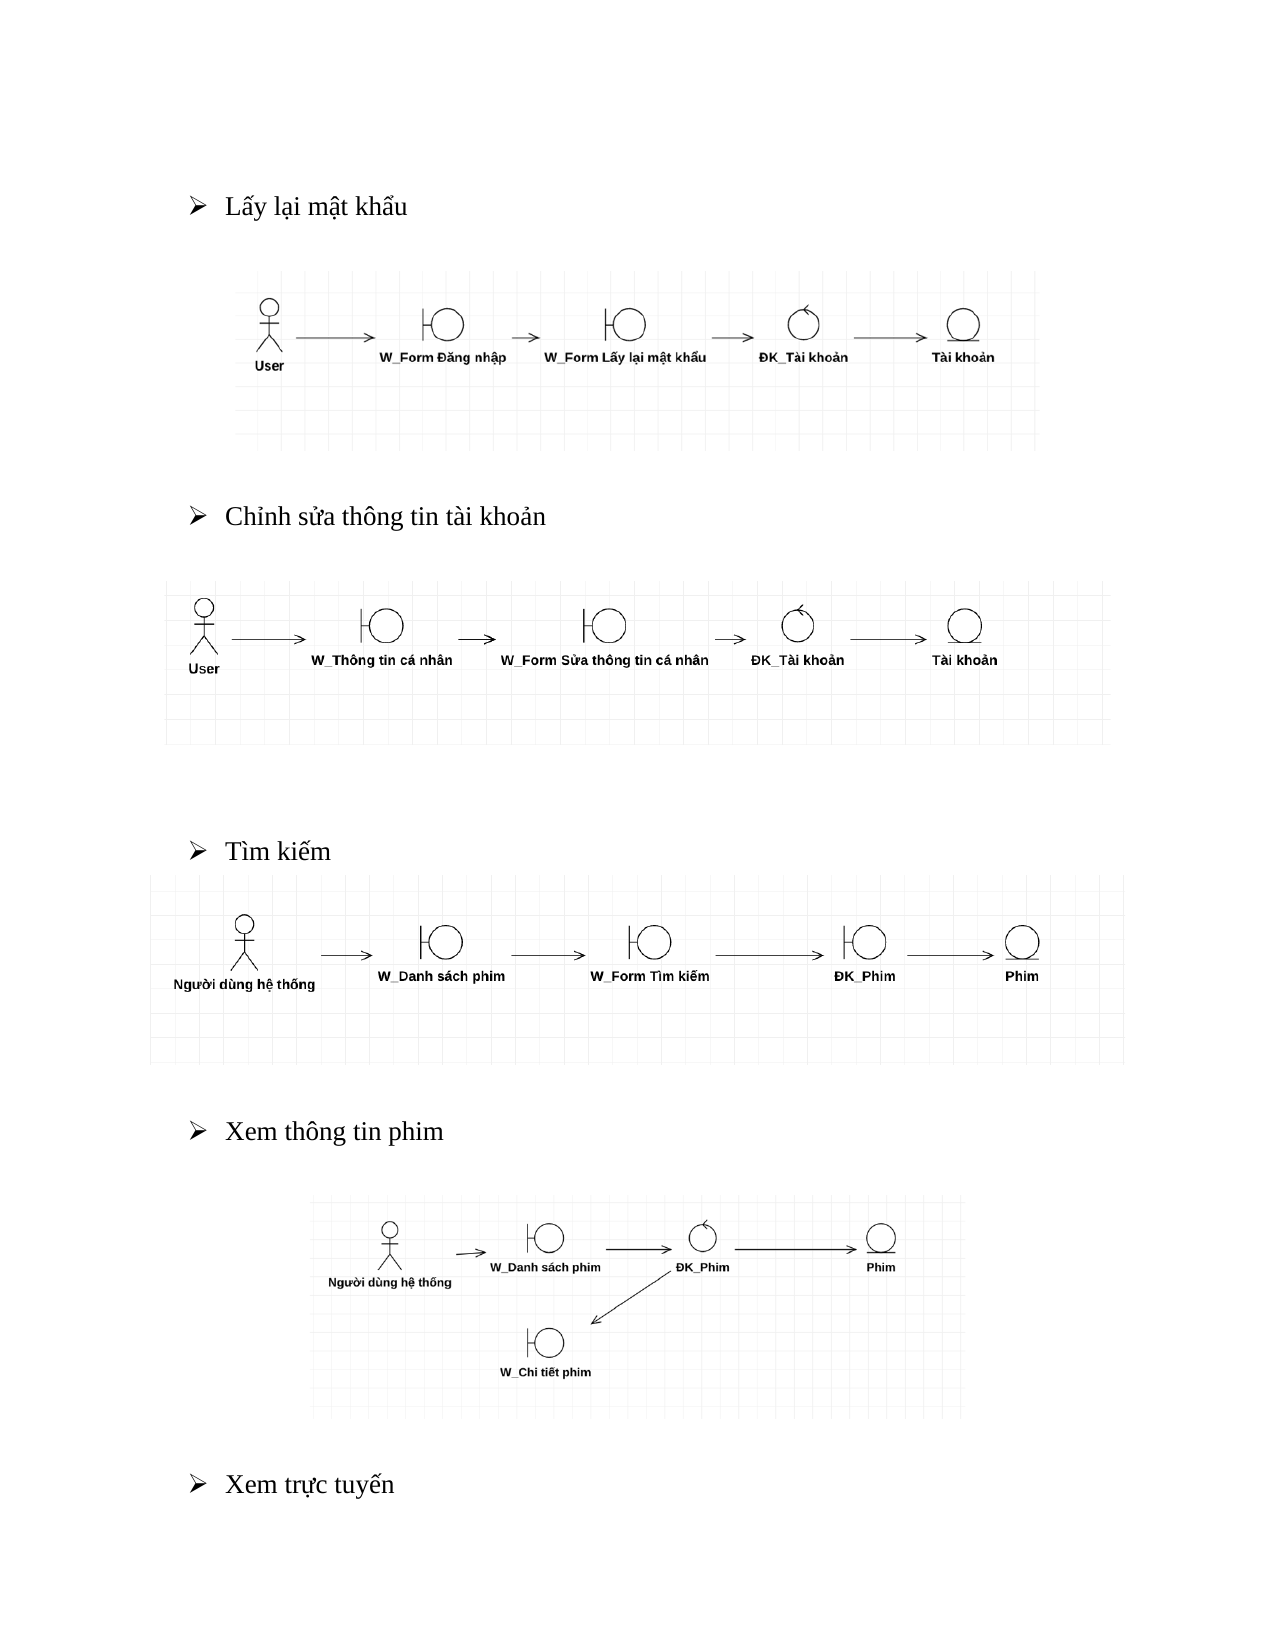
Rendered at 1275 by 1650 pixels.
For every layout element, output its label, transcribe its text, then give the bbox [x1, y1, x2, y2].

picture [235, 271, 1040, 451]
list Xem thông tin phim [187, 1115, 1125, 1146]
list Tìm kiếm [187, 835, 1125, 866]
list Chỉnh sửa thông tin tài khoản [187, 501, 1125, 532]
list Lấy lại mật khẩu [187, 190, 1125, 222]
picture [309, 1195, 966, 1419]
picture [150, 875, 1125, 1065]
picture [164, 581, 1111, 745]
list Xem trực tuyến [187, 1468, 1125, 1499]
